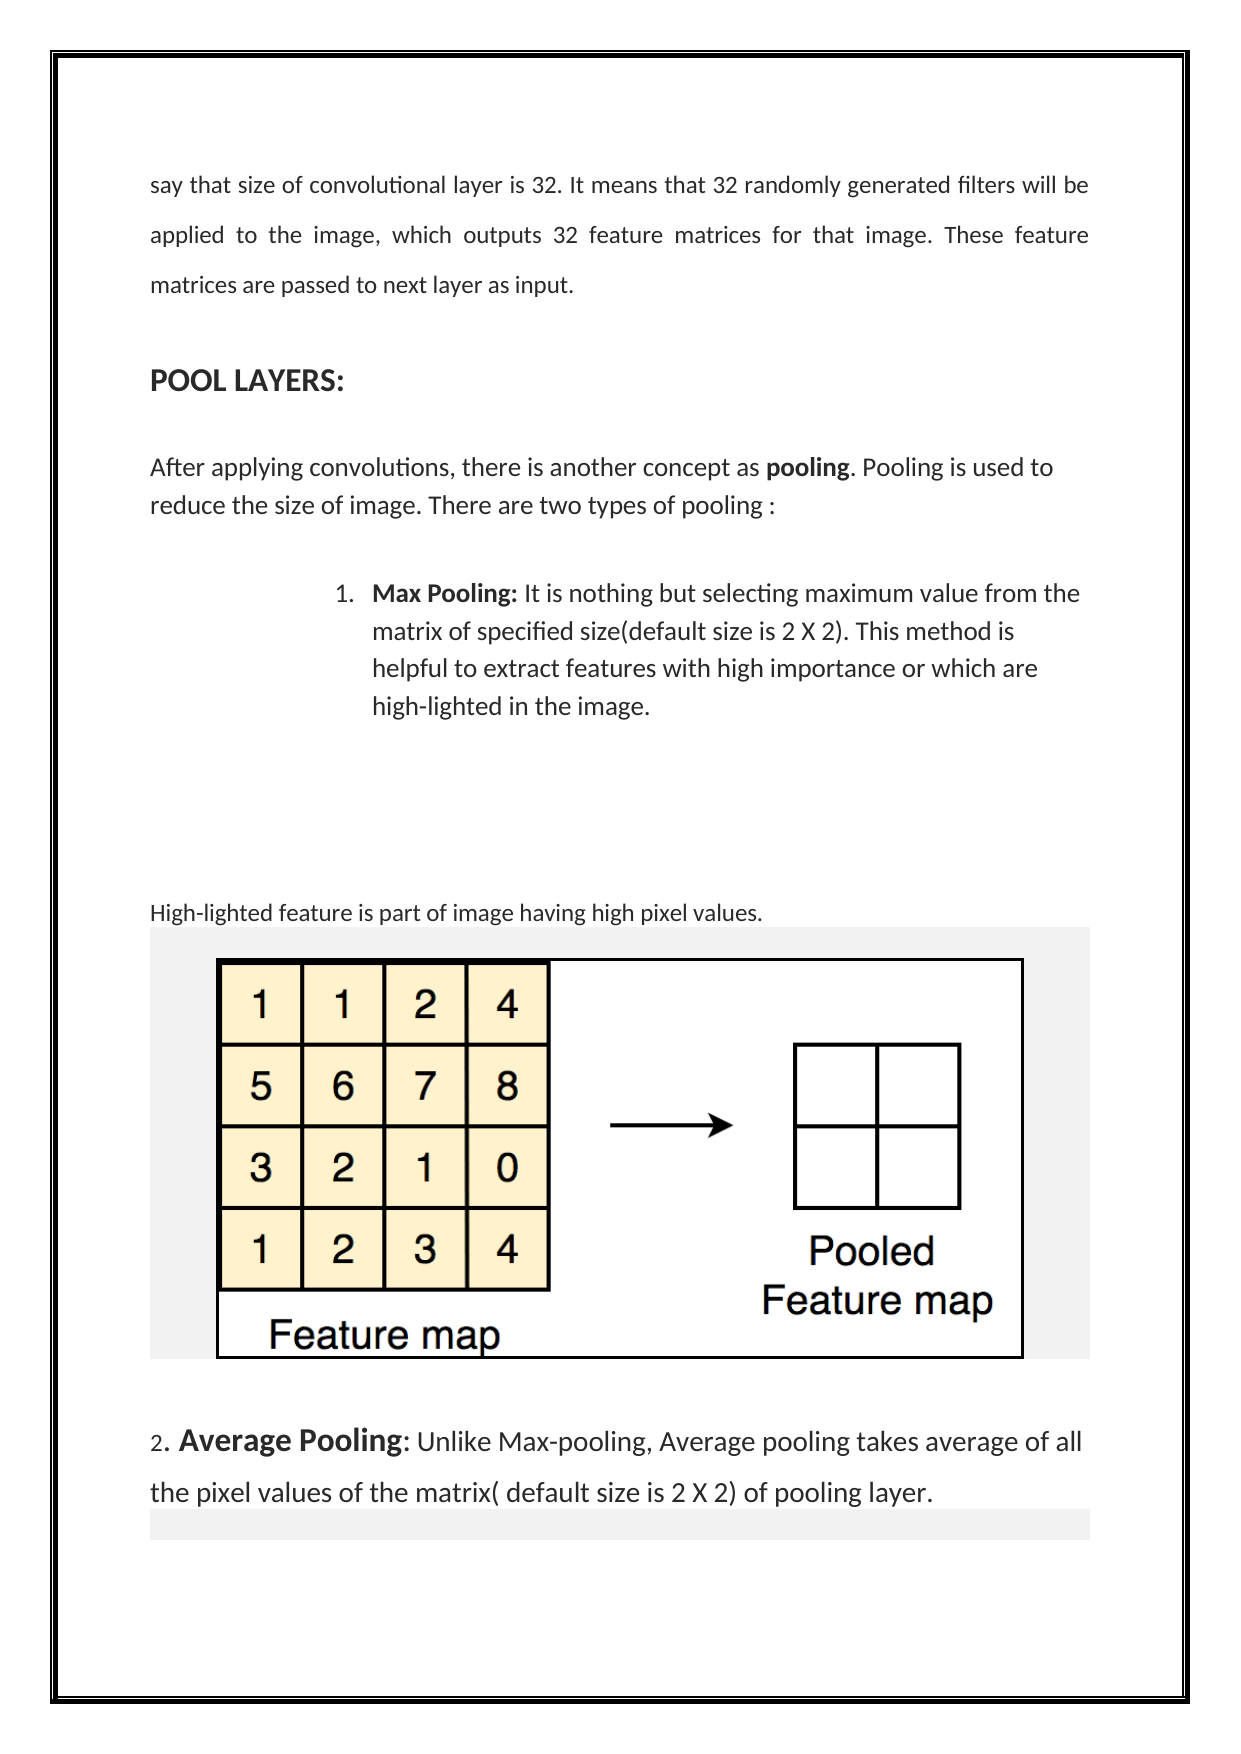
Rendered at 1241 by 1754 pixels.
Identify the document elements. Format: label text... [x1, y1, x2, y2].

text High-lighted feature is part of image having high pixel values. [150, 877, 1090, 927]
picture [219, 961, 1021, 1356]
text 2. Average Pooling: Unlike Max-pooling, Average pooling takes average of all the pixel values of the matrix( default size is 2 X 2) of pooling layer. [150, 1409, 1090, 1509]
text After applying convolutions, there is another concept as pooling. Pooling is used to reduce the size of image. There are two types of pooling : [150, 450, 1090, 521]
text POOL LAYERS: [150, 350, 1090, 400]
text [150, 150, 1090, 300]
list Max Pooling: It is nothing but selecting maximum value from the matrix of specified size(default size is 2 X 2). This method is helpful to extract features with high importance or which are high-lighted in the image. [334, 576, 1090, 723]
